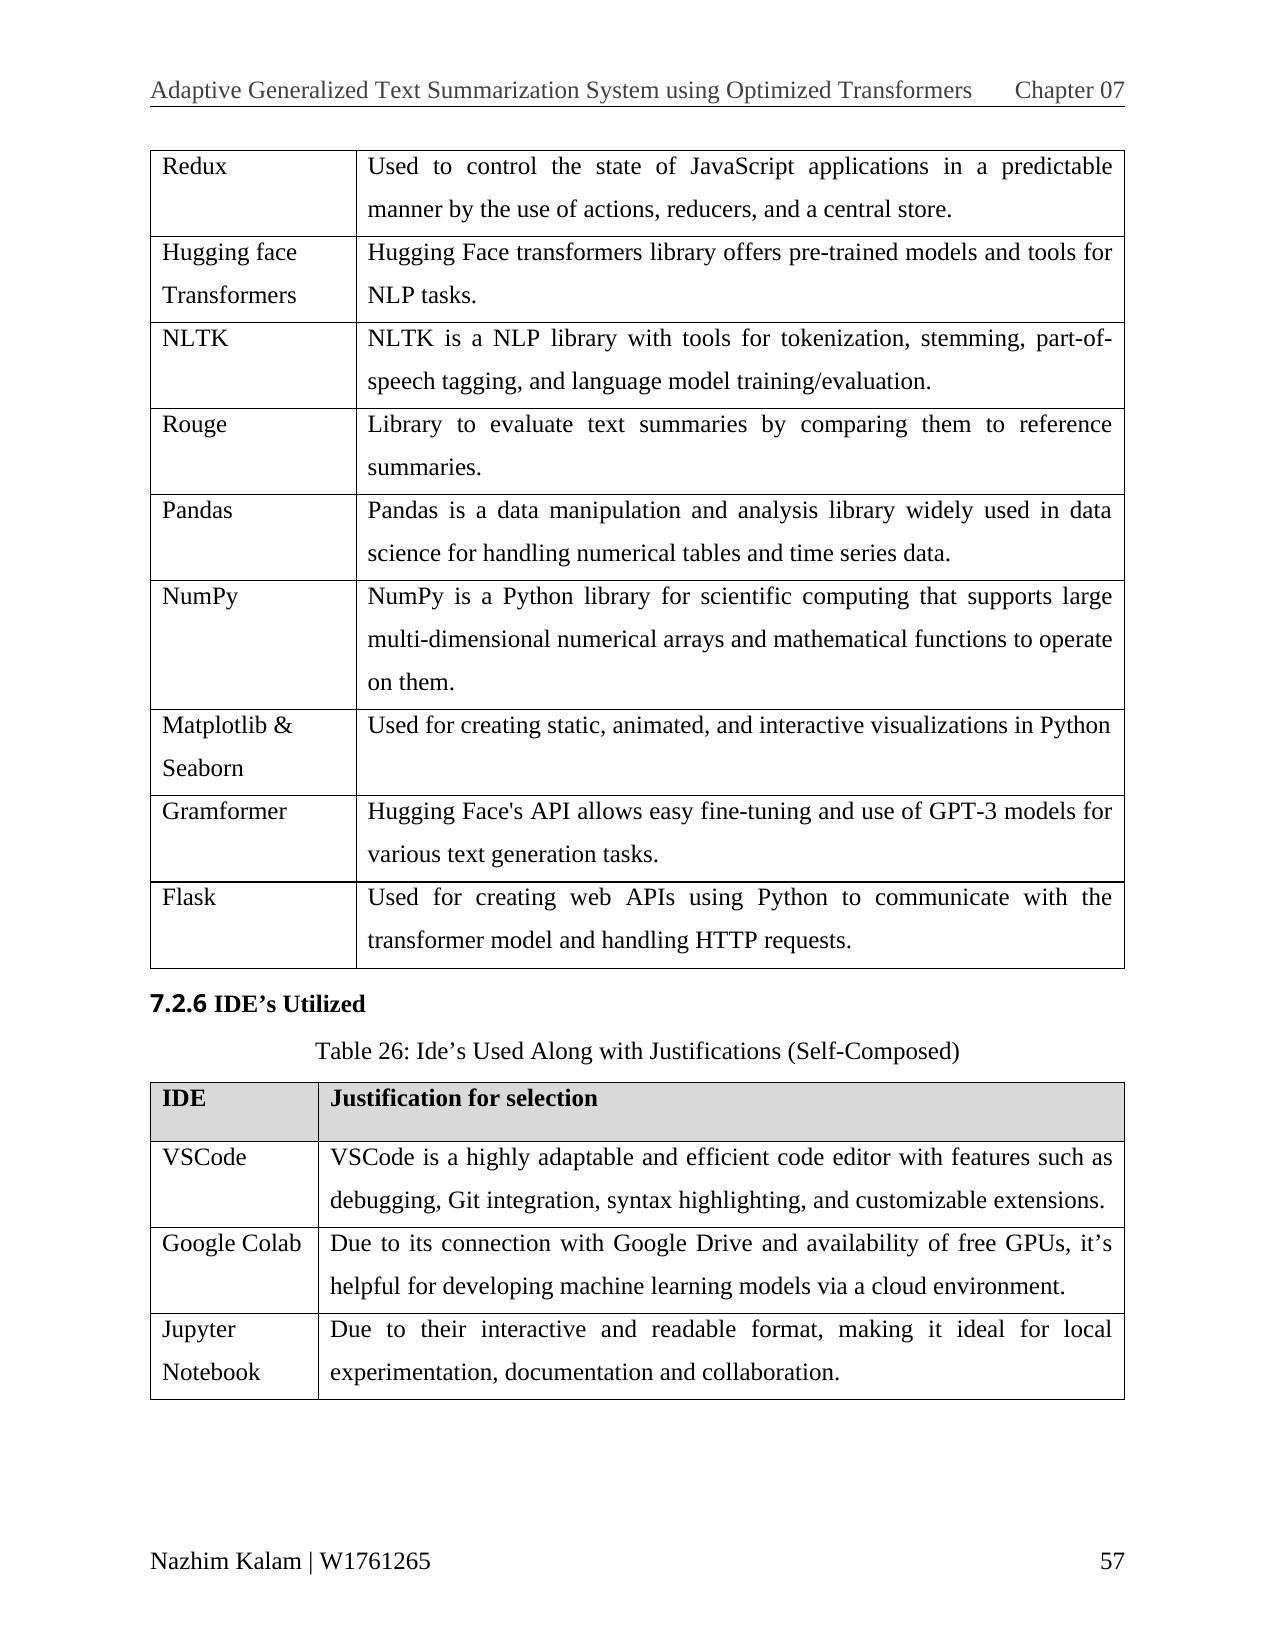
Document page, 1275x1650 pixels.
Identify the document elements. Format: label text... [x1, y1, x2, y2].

table_header Justification for selection [319, 1083, 1124, 1141]
table_cell Hugging face Transformers [151, 237, 356, 322]
table_cell Flask [151, 883, 356, 967]
table_cell Gramformer [151, 796, 356, 881]
table_cell Due to its connection with Google Drive and availability of free GPUs, it’s helpful for developing machine learning models via a cloud environment. [319, 1228, 1124, 1313]
table_cell Matplotlib & Seaborn [151, 710, 356, 795]
table_cell Due to their interactive and readable format, making it ideal for local experimentation, documentation and collaboration. [319, 1314, 1124, 1399]
table_cell NumPy [151, 581, 356, 709]
table_cell Library to evaluate text summaries by comparing them to reference summaries. [357, 409, 1124, 494]
table_cell VSCode [151, 1142, 318, 1227]
table_cell Rouge [151, 409, 356, 494]
table_cell Used for creating static, animated, and interactive visualizations in Python [357, 710, 1124, 795]
table_cell Used to control the state of JavaScript applications in a predictable manner by the use of actions, reducers, and a central store. [357, 151, 1124, 236]
table_cell VSCode is a highly adaptable and efficient code editor with features such as debugging, Git integration, syntax highlighting, and customizable extensions. [319, 1142, 1124, 1227]
table_cell NLTK is a NLP library with tools for tokenization, stemming, part-of-speech tagging, and language model training/evaluation. [357, 323, 1124, 408]
table_cell NumPy is a Python library for scientific computing that supports large multi-dimensional numerical arrays and mathematical functions to operate on them. [357, 581, 1124, 709]
table_cell Pandas is a data manipulation and analysis library widely used in data science for handling numerical tables and time series data. [357, 495, 1124, 580]
table_cell Used for creating web APIs using Python to communicate with the transformer model and handling HTTP requests. [357, 883, 1124, 967]
subtitle 7.2.6 IDE’s Utilized [150, 985, 1125, 1019]
table_cell Redux [151, 151, 356, 236]
table_cell Hugging Face's API allows easy fine-tuning and use of GPT-3 models for various text generation tasks. [357, 796, 1124, 881]
table_cell Hugging Face transformers library offers pre-trained models and tools for NLP tasks. [357, 237, 1124, 322]
table_cell NLTK [151, 323, 356, 408]
table_header IDE [151, 1083, 318, 1141]
table_cell Pandas [151, 495, 356, 580]
table_cell Jupyter Notebook [151, 1314, 318, 1399]
table_cell Google Colab [151, 1228, 318, 1313]
